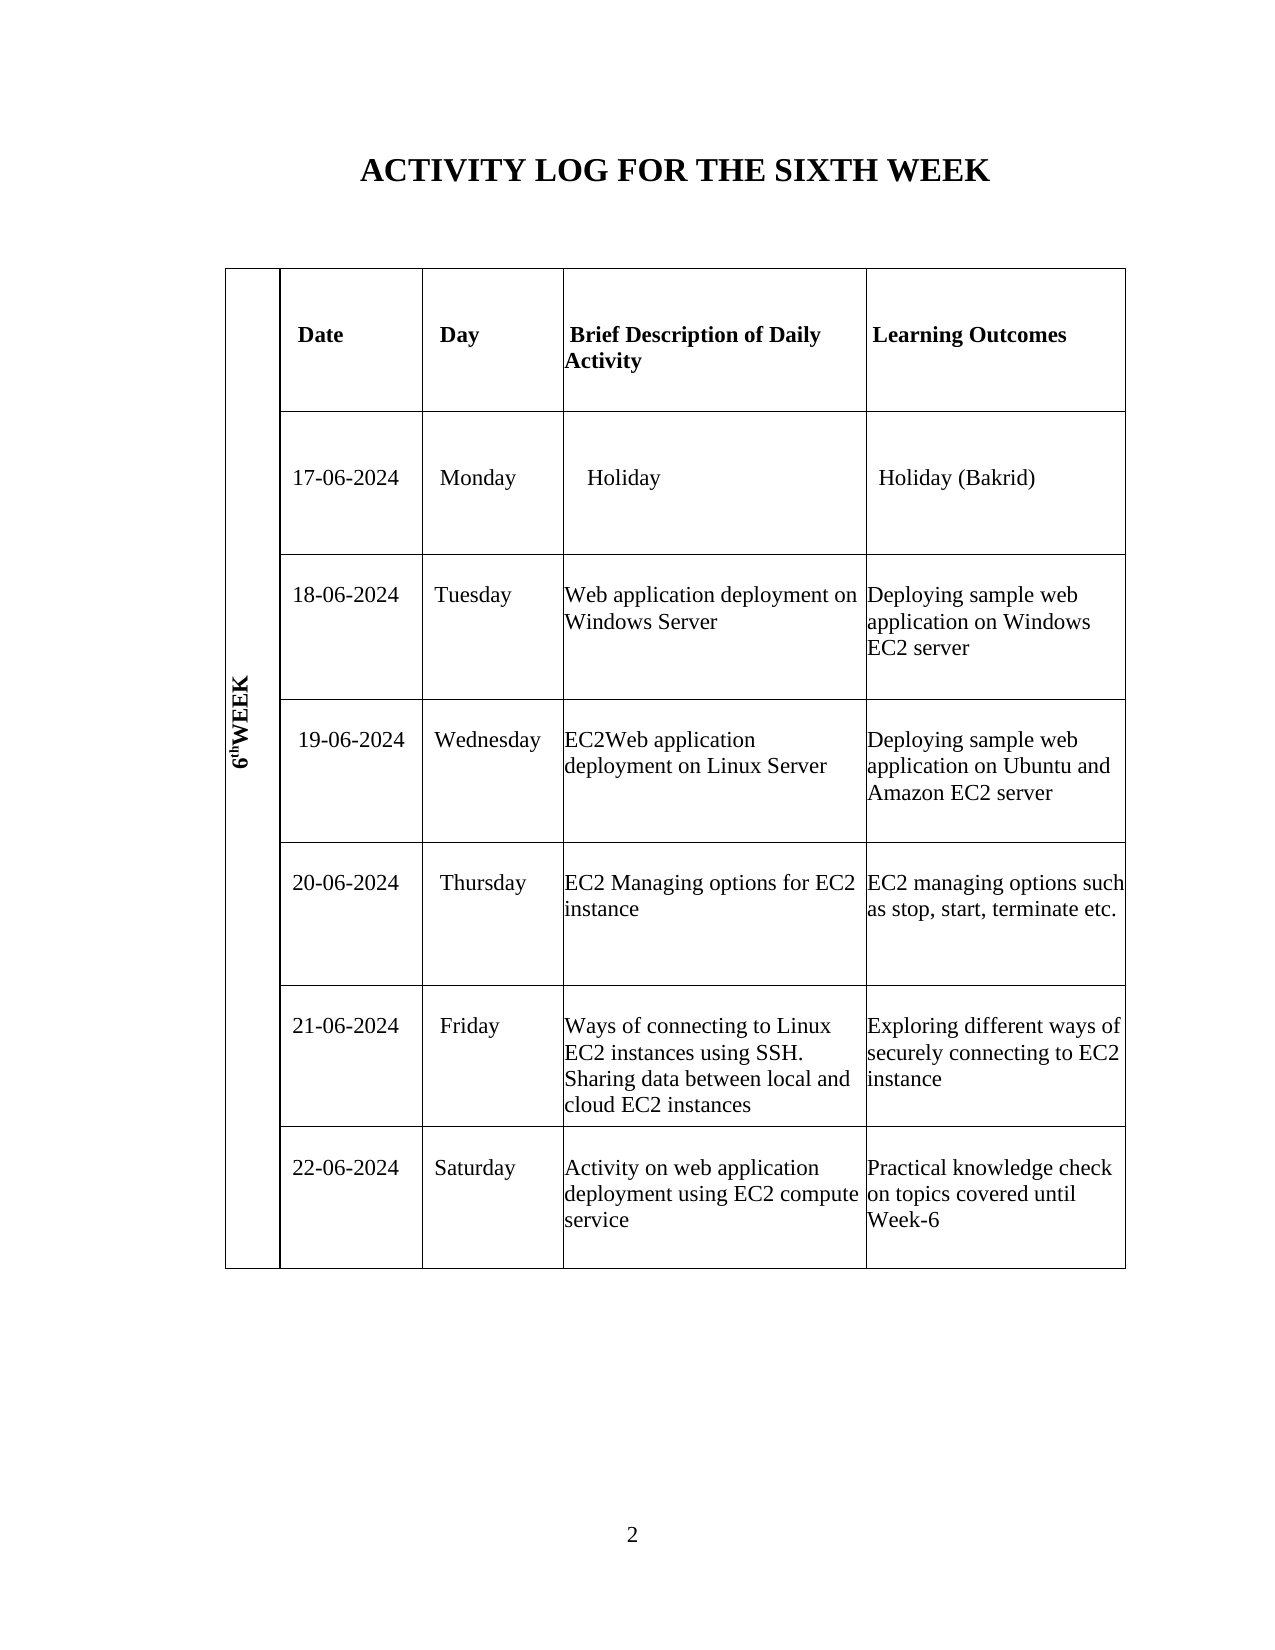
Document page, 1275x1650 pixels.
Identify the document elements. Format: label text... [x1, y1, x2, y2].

table_cell Activity on web application deployment using EC2 compute service [564, 1127, 866, 1268]
table_cell Holiday (Bakrid) [867, 412, 1125, 554]
table_header Date [281, 269, 422, 411]
table_cell 22-06-2024 [281, 1127, 422, 1268]
table_cell Monday [423, 412, 563, 554]
table_header Day [423, 269, 563, 411]
table_cell Wednesday [423, 700, 563, 842]
text ACTIVITY LOG FOR THE SIXTH WEEK [225, 150, 1125, 188]
table_cell Practical knowledge check on topics covered until Week-6 [867, 1127, 1125, 1268]
table_cell Exploring different ways of securely connecting to EC2 instance [867, 986, 1125, 1126]
table_cell EC2 Managing options for EC2 instance [564, 843, 866, 985]
table_cell Friday [423, 986, 563, 1126]
table_cell Deploying sample web application on Windows EC2 server [867, 555, 1125, 699]
table_cell Tuesday [423, 555, 563, 699]
table_cell Saturday [423, 1127, 563, 1268]
table_cell Holiday [564, 412, 866, 554]
table_cell EC2 managing options such as stop, start, terminate etc. [867, 843, 1125, 985]
table_cell 20-06-2024 [281, 843, 422, 985]
table_cell 19-06-2024 [281, 700, 422, 842]
table_header 6thWEEK [226, 269, 279, 1268]
table_cell 17-06-2024 [281, 412, 422, 554]
table_cell Deploying sample web application on Ubuntu and Amazon EC2 server [867, 700, 1125, 842]
table_cell 21-06-2024 [281, 986, 422, 1126]
table_header Brief Description of Daily Activity [564, 269, 866, 411]
table_cell Thursday [423, 843, 563, 985]
table_header Learning Outcomes [867, 269, 1125, 411]
table_cell EC2Web application deployment on Linux Server [564, 700, 866, 842]
table_cell 18-06-2024 [281, 555, 422, 699]
table_cell Web application deployment on Windows Server [564, 555, 866, 699]
table_cell Ways of connecting to Linux EC2 instances using SSH. Sharing data between local and cloud EC2 instances [564, 986, 866, 1126]
